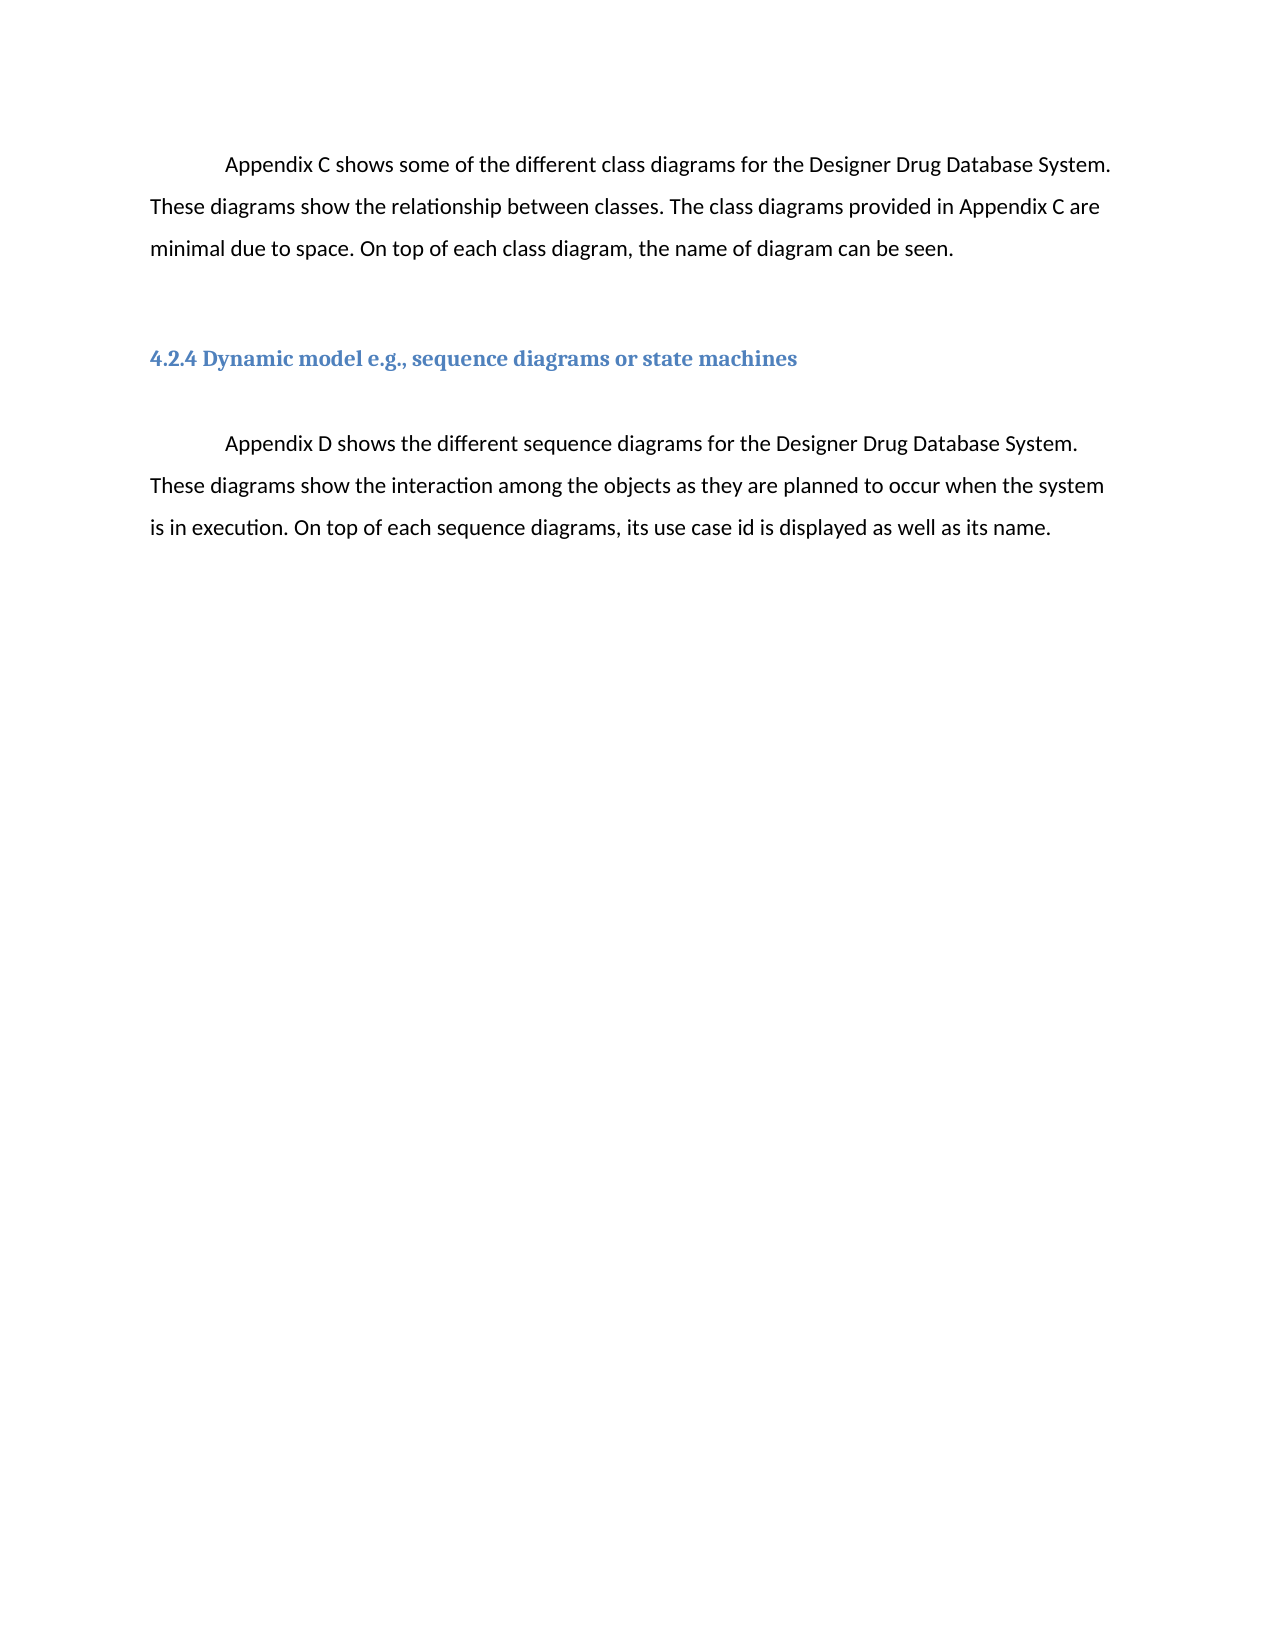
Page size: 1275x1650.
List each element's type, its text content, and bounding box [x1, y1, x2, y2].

text Appendix D shows the different sequence diagrams for the Designer Drug Database System. These diagrams show the interaction among the objects as they are planned to occur when the system is in execution. On top of each sequence diagrams, its use case id is displayed as well as its name. [150, 429, 1125, 541]
text Appendix C shows some of the different class diagrams for the Designer Drug Database System. These diagrams show the relationship between classes. The class diagrams provided in Appendix C are minimal due to space. On top of each class diagram, the name of diagram can be seen. [150, 150, 1125, 262]
subtitle 4.2.4 Dynamic model e.g., sequence diagrams or state machines [150, 346, 1125, 372]
